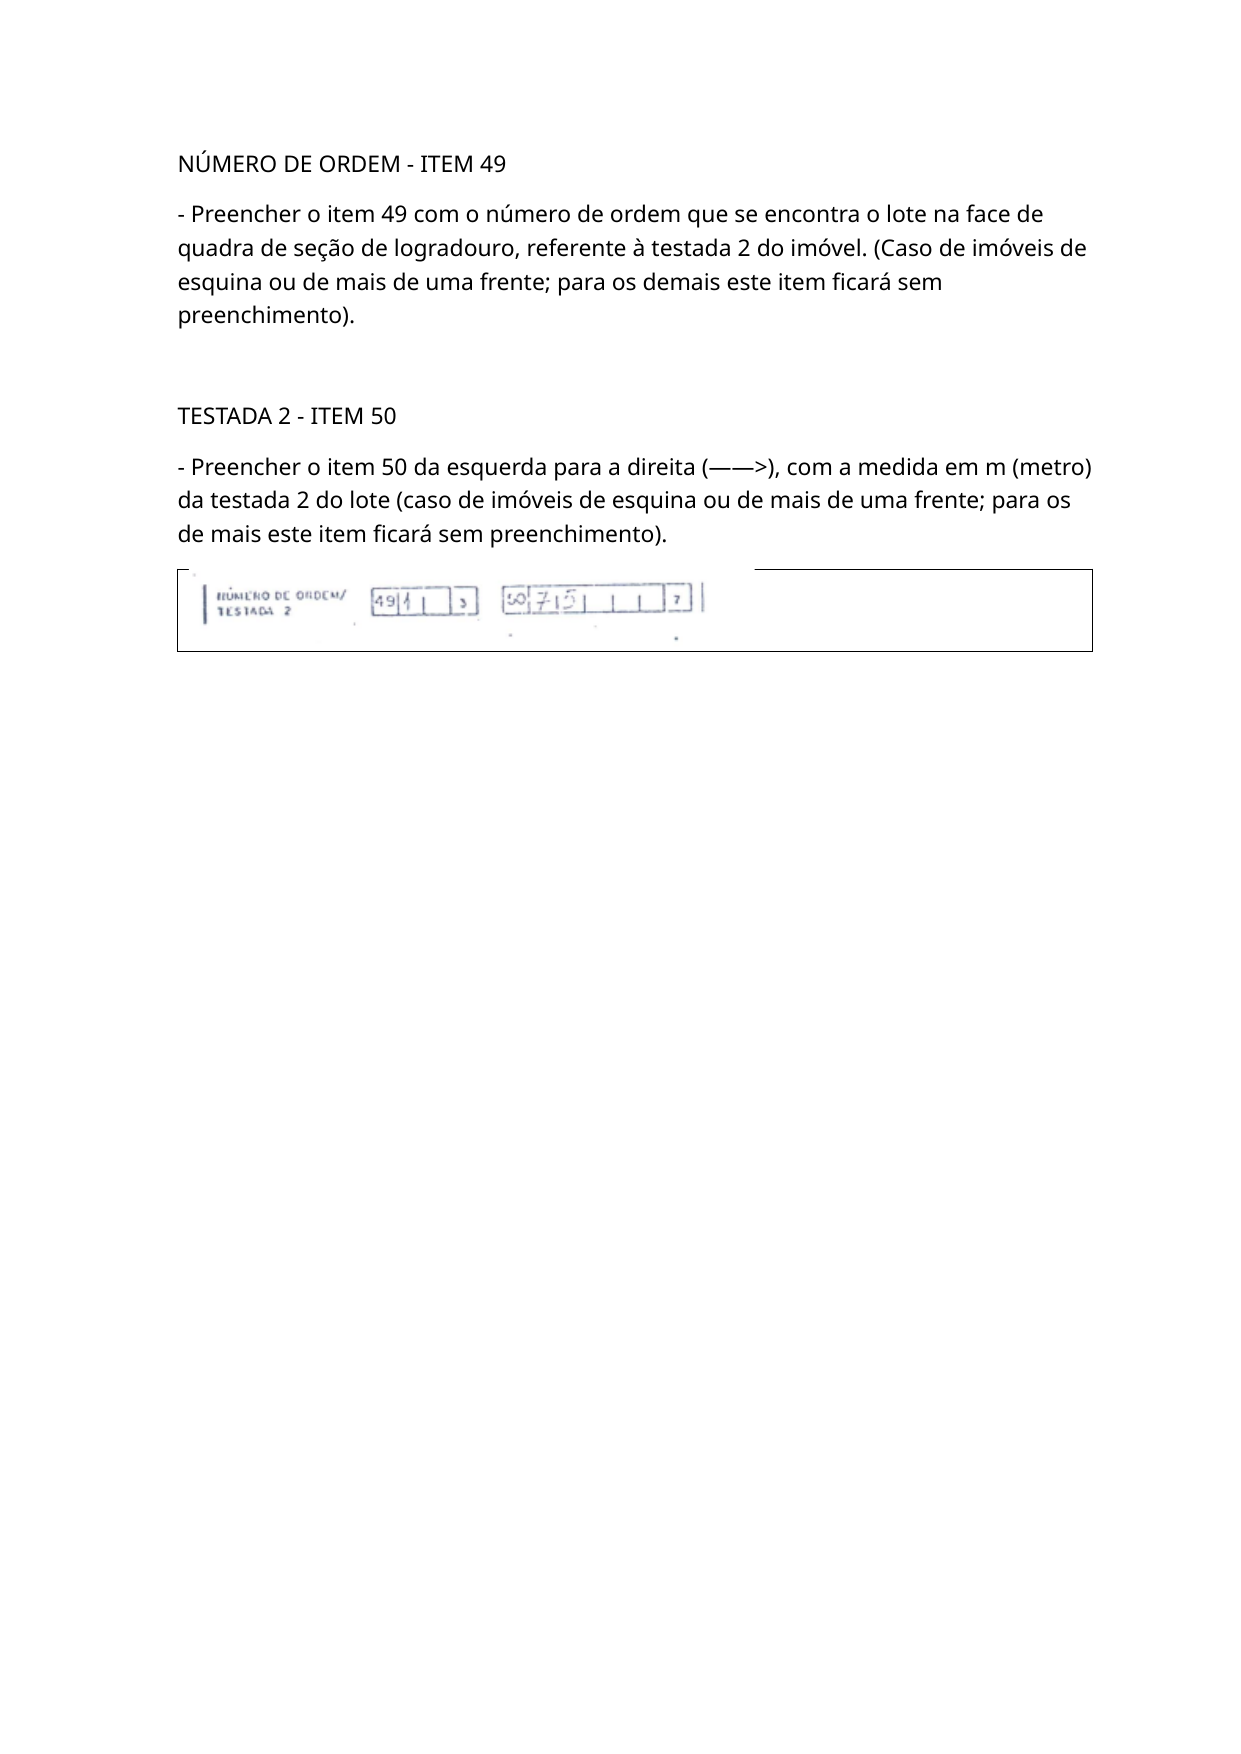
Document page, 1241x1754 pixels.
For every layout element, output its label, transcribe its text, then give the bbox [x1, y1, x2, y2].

table_header [178, 570, 188, 651]
text - Preencher o item 50 da esquerda para a direita (——>), com a medida em m (metro) da testada 2 do lote (caso de imóveis de esquina ou de mais de uma frente; para os de mais este item ficará sem preenchimento). [177, 451, 1093, 549]
text - Preencher o item 49 com o número de ordem que se encontra o lote na face de quadra de seção de logradouro, referente à testada 2 do imóvel. (Caso de imóveis de esquina ou de mais de uma frente; para os demais este item ficará sem preenchimento). [177, 198, 1093, 331]
picture [188, 569, 755, 651]
text NÚMERO DE ORDEM - ITEM 49 [177, 148, 1093, 179]
table_header [755, 570, 1092, 651]
text TESTADA 2 - ITEM 50 [177, 400, 1093, 431]
